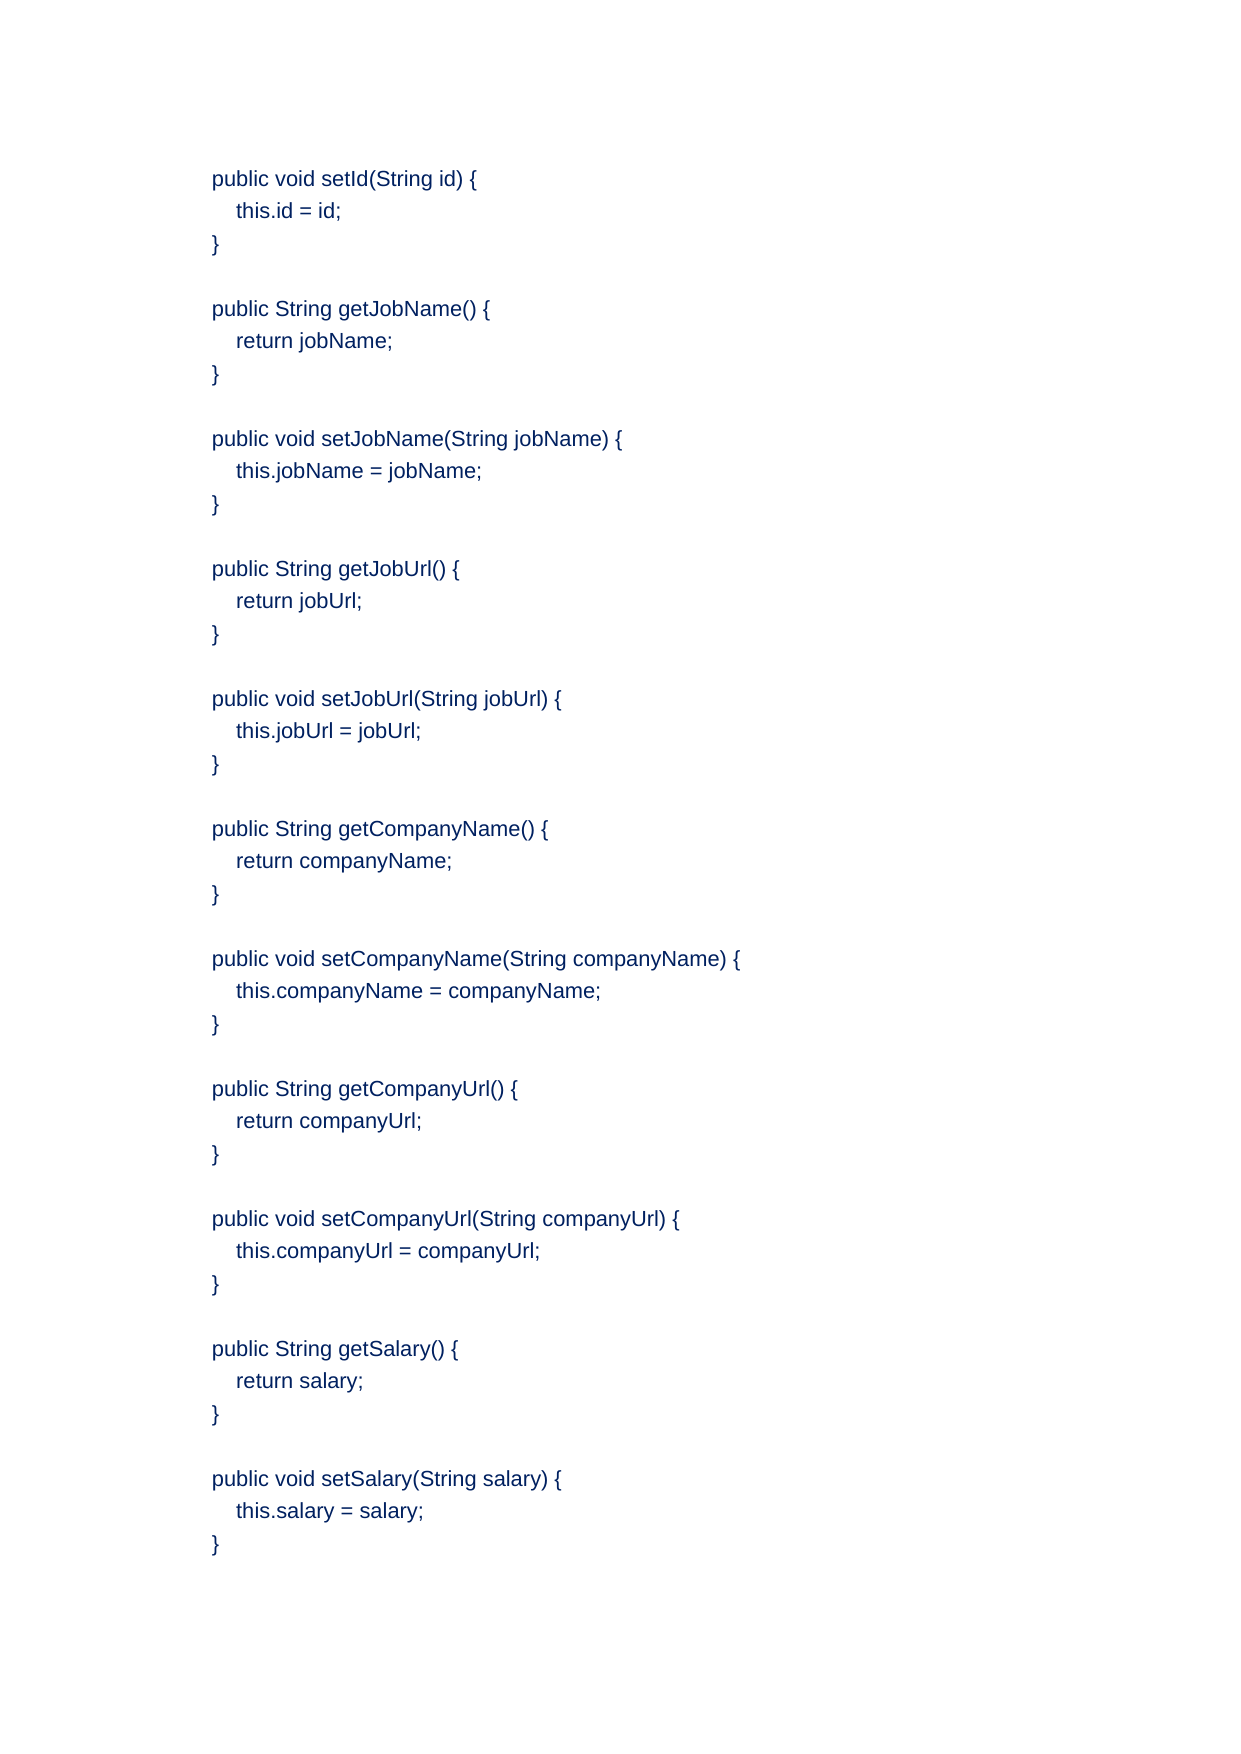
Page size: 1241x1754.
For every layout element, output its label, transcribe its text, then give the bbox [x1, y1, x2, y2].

list public String getSalary() { [187, 1332, 1053, 1364]
list } [187, 877, 1053, 909]
list } [187, 617, 1053, 649]
list } [187, 487, 1053, 519]
list this.jobUrl = jobUrl; [187, 714, 1053, 747]
list return companyUrl; [187, 1104, 1053, 1137]
list } [187, 747, 1053, 779]
list } [187, 1397, 1053, 1429]
list public String getCompanyName() { [187, 812, 1053, 844]
list } [187, 357, 1053, 389]
list public void setCompanyName(String companyName) { [187, 942, 1053, 974]
list public String getJobUrl() { [187, 552, 1053, 584]
list } [187, 1007, 1053, 1039]
list public void setJobUrl(String jobUrl) { [187, 682, 1053, 714]
list public String getCompanyUrl() { [187, 1072, 1053, 1104]
list public void setCompanyUrl(String companyUrl) { [187, 1202, 1053, 1234]
list this.salary = salary; [187, 1494, 1053, 1527]
list return salary; [187, 1364, 1053, 1397]
list return jobUrl; [187, 584, 1053, 617]
list } [187, 1137, 1053, 1169]
list } [187, 1267, 1053, 1299]
list } [187, 1527, 1053, 1559]
list return jobName; [187, 324, 1053, 357]
list this.jobName = jobName; [187, 454, 1053, 487]
list this.id = id; [187, 194, 1053, 227]
list this.companyUrl = companyUrl; [187, 1234, 1053, 1267]
list return companyName; [187, 844, 1053, 877]
list public void setId(String id) { [187, 162, 1053, 194]
list this.companyName = companyName; [187, 974, 1053, 1007]
list public void setSalary(String salary) { [187, 1462, 1053, 1494]
list } [187, 227, 1053, 259]
list public String getJobName() { [187, 292, 1053, 324]
list public void setJobName(String jobName) { [187, 422, 1053, 454]
